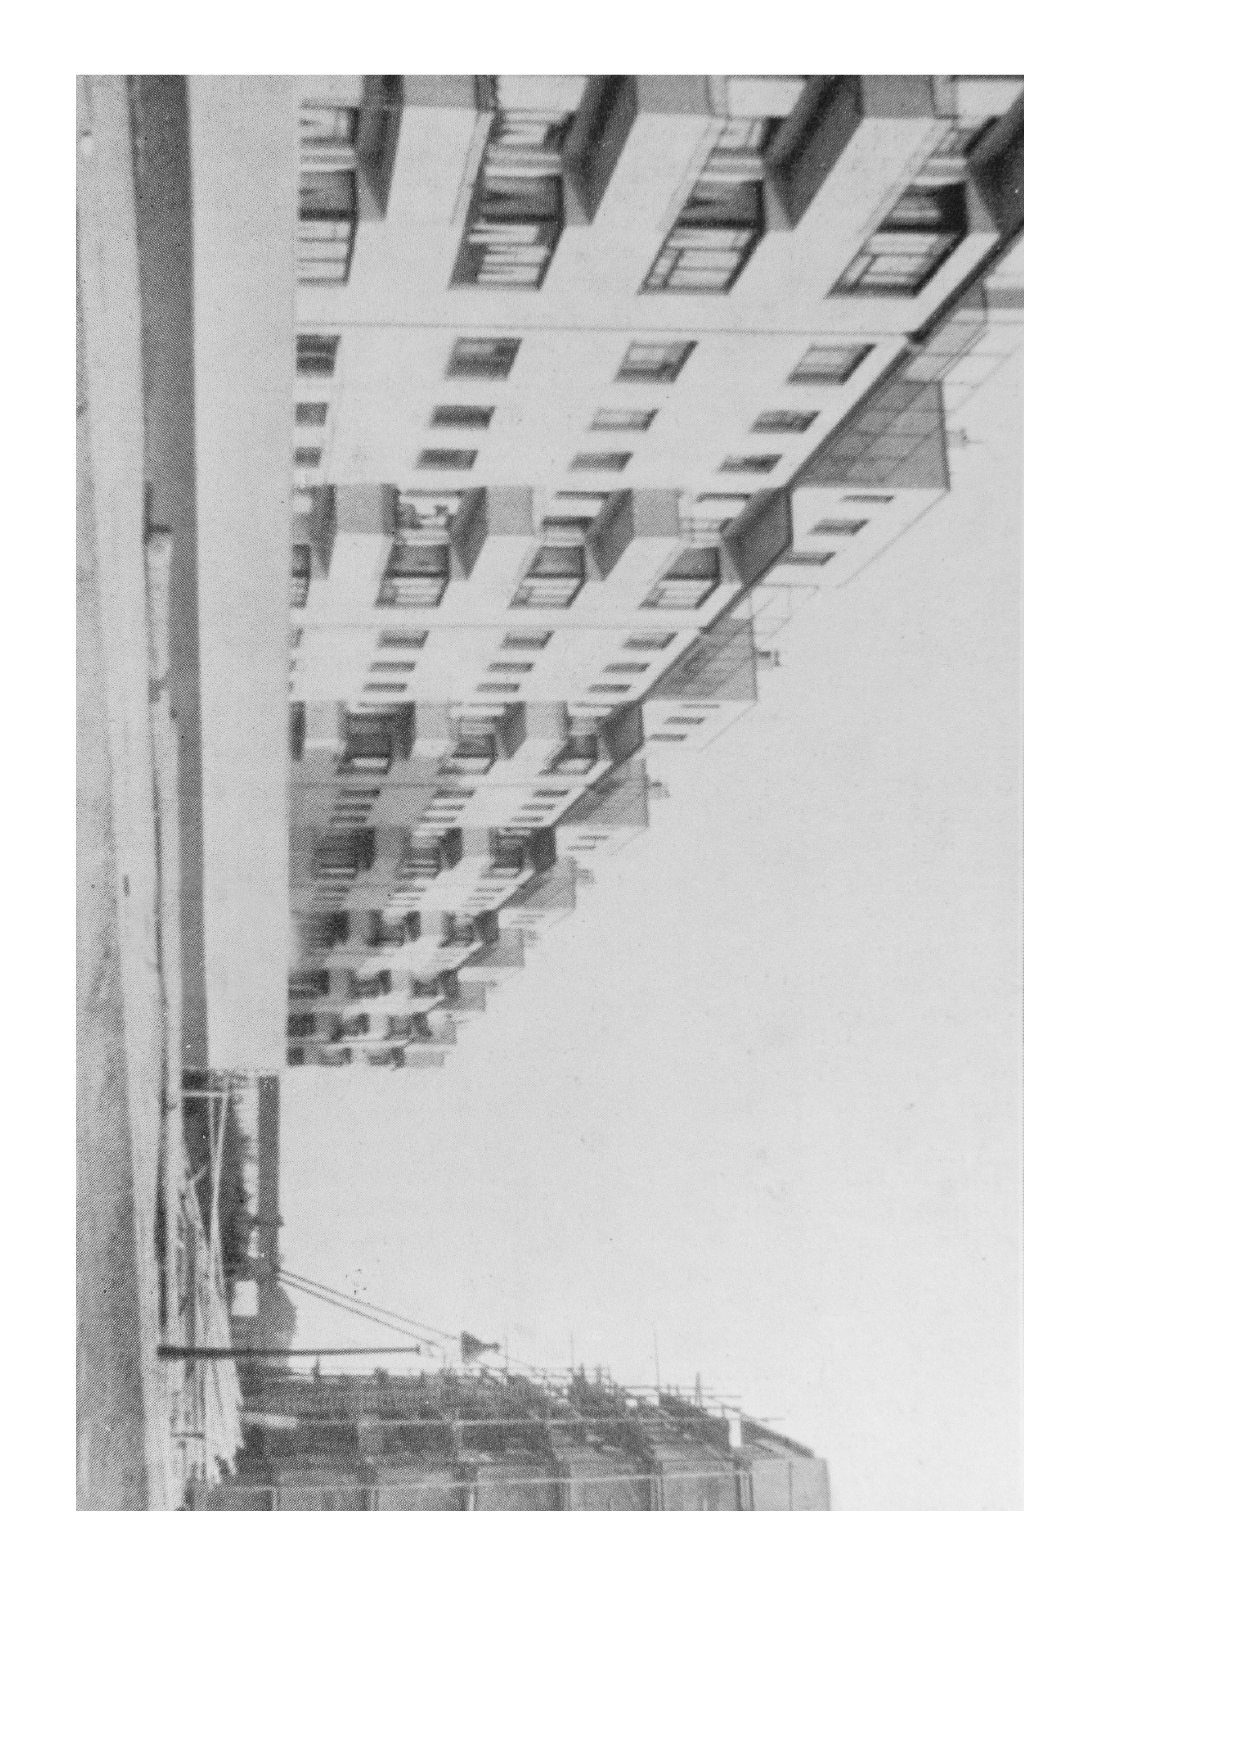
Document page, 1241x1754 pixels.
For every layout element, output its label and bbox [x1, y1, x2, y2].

picture [77, 76, 1022, 1509]
